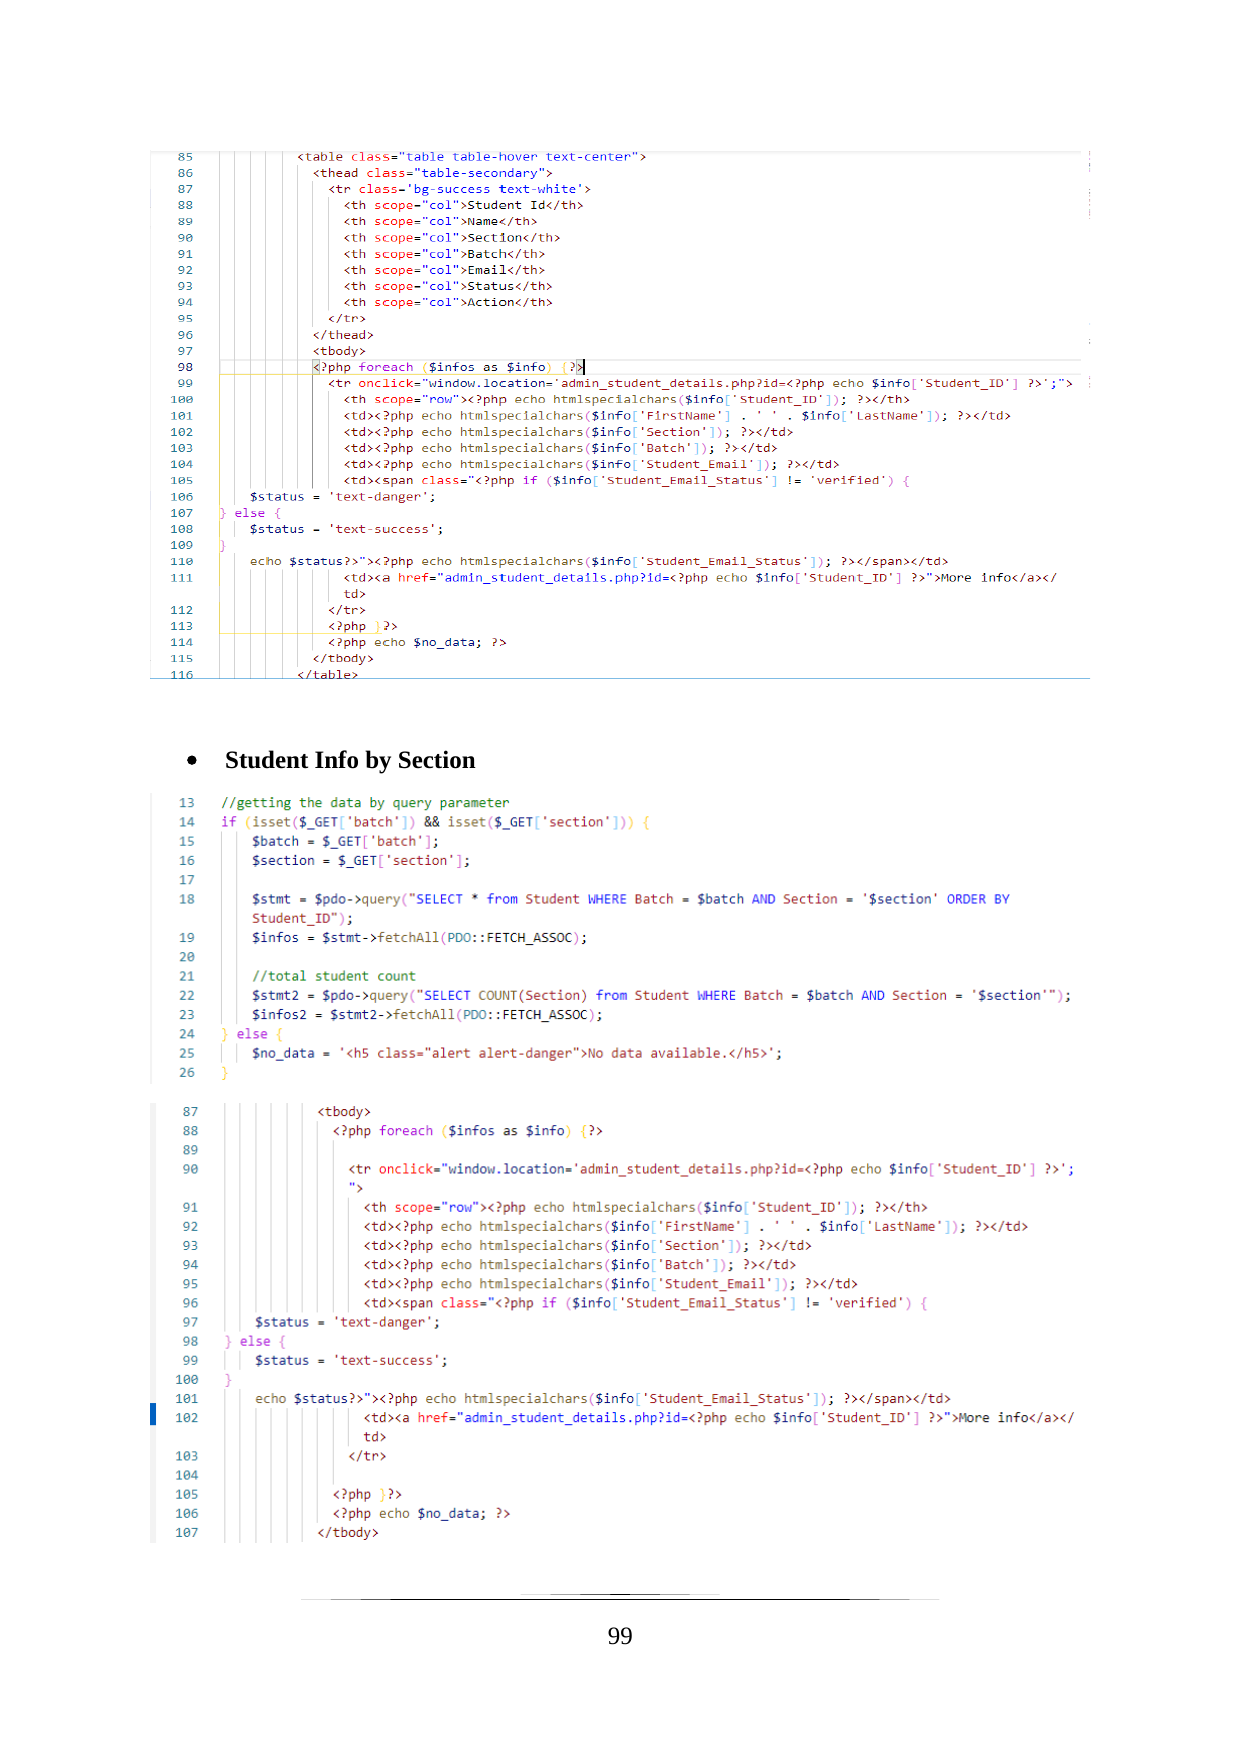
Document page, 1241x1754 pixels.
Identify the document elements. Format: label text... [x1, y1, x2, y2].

picture [150, 1103, 1091, 1543]
list Student Info by Section [187, 746, 1090, 774]
picture [150, 793, 1091, 1084]
picture [150, 150, 1091, 679]
